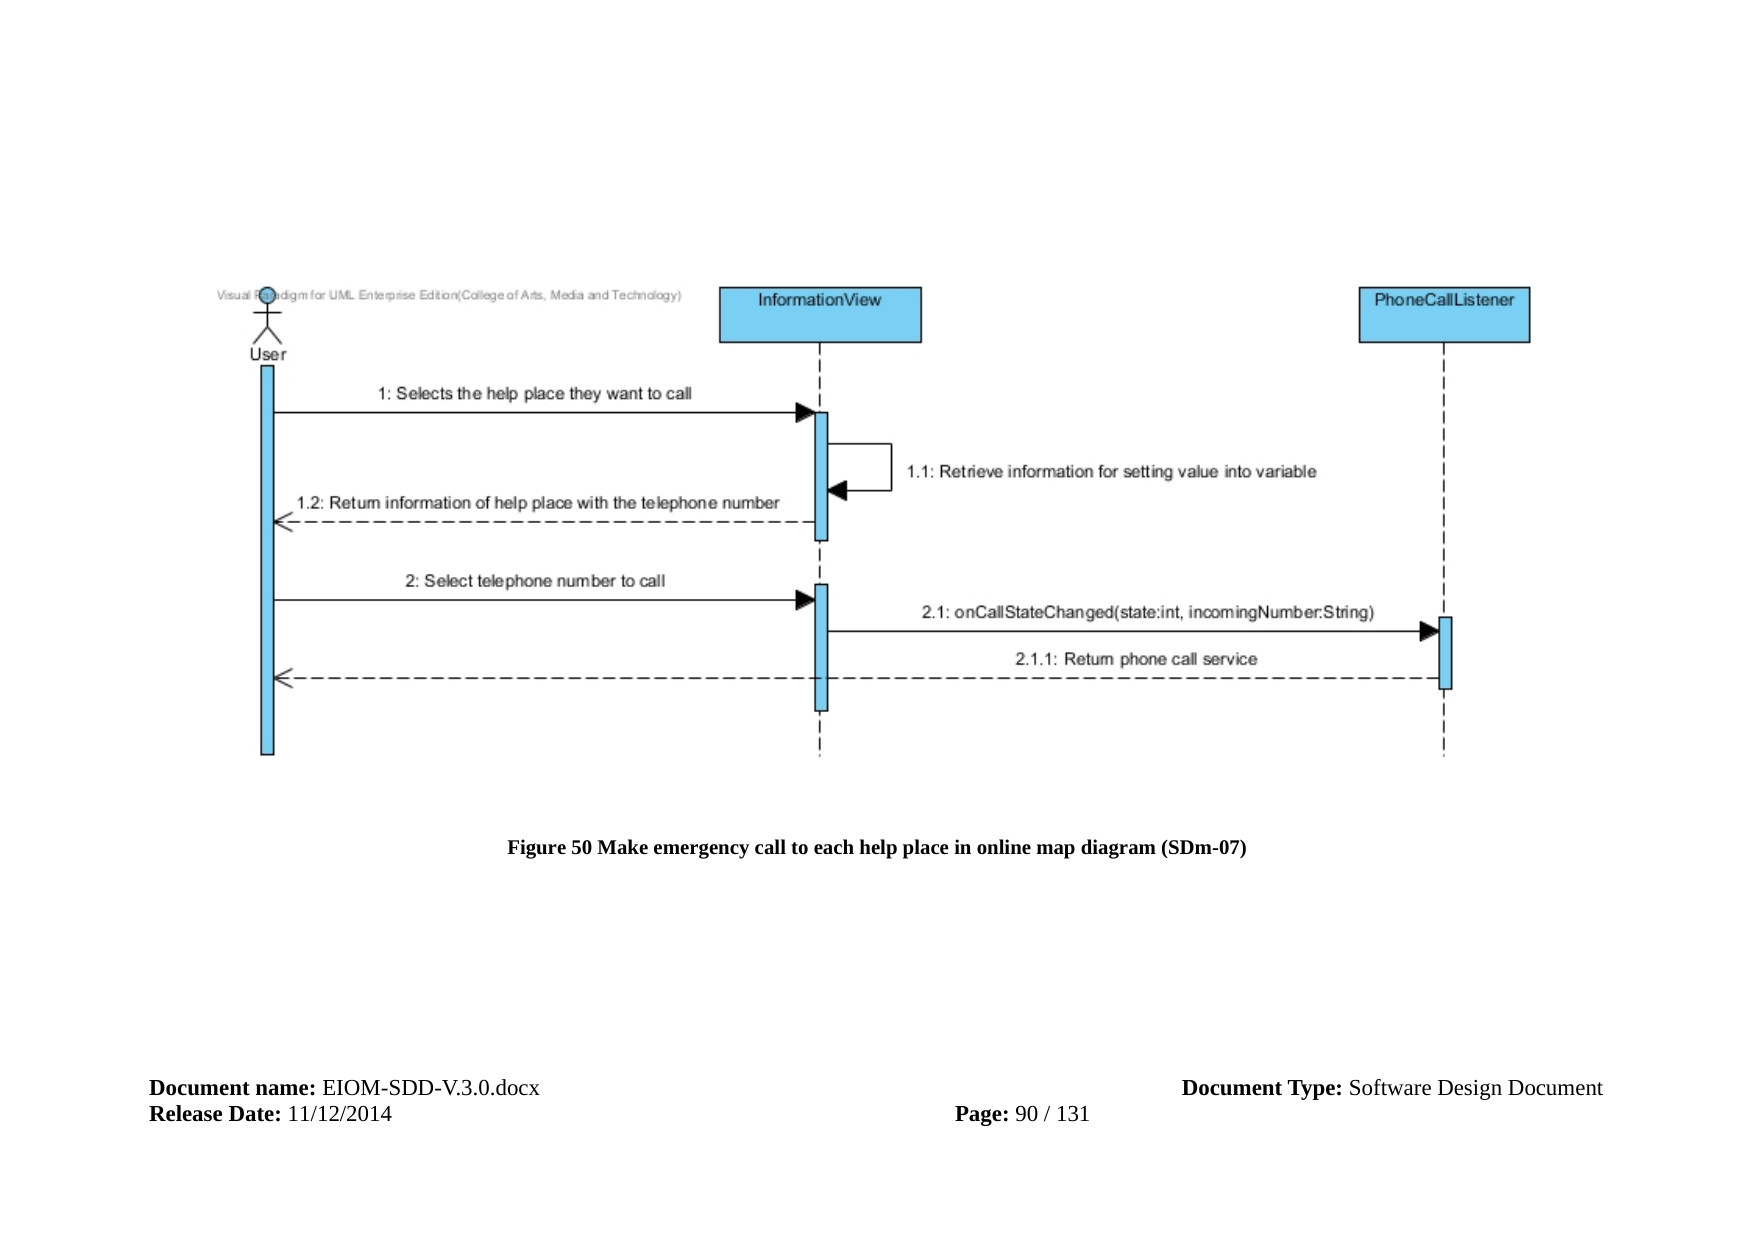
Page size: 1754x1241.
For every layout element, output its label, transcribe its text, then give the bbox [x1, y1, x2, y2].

text Figure 50 Make emergency call to each help place in online map diagram (SDm-07) [150, 835, 1604, 859]
picture [217, 284, 1537, 762]
